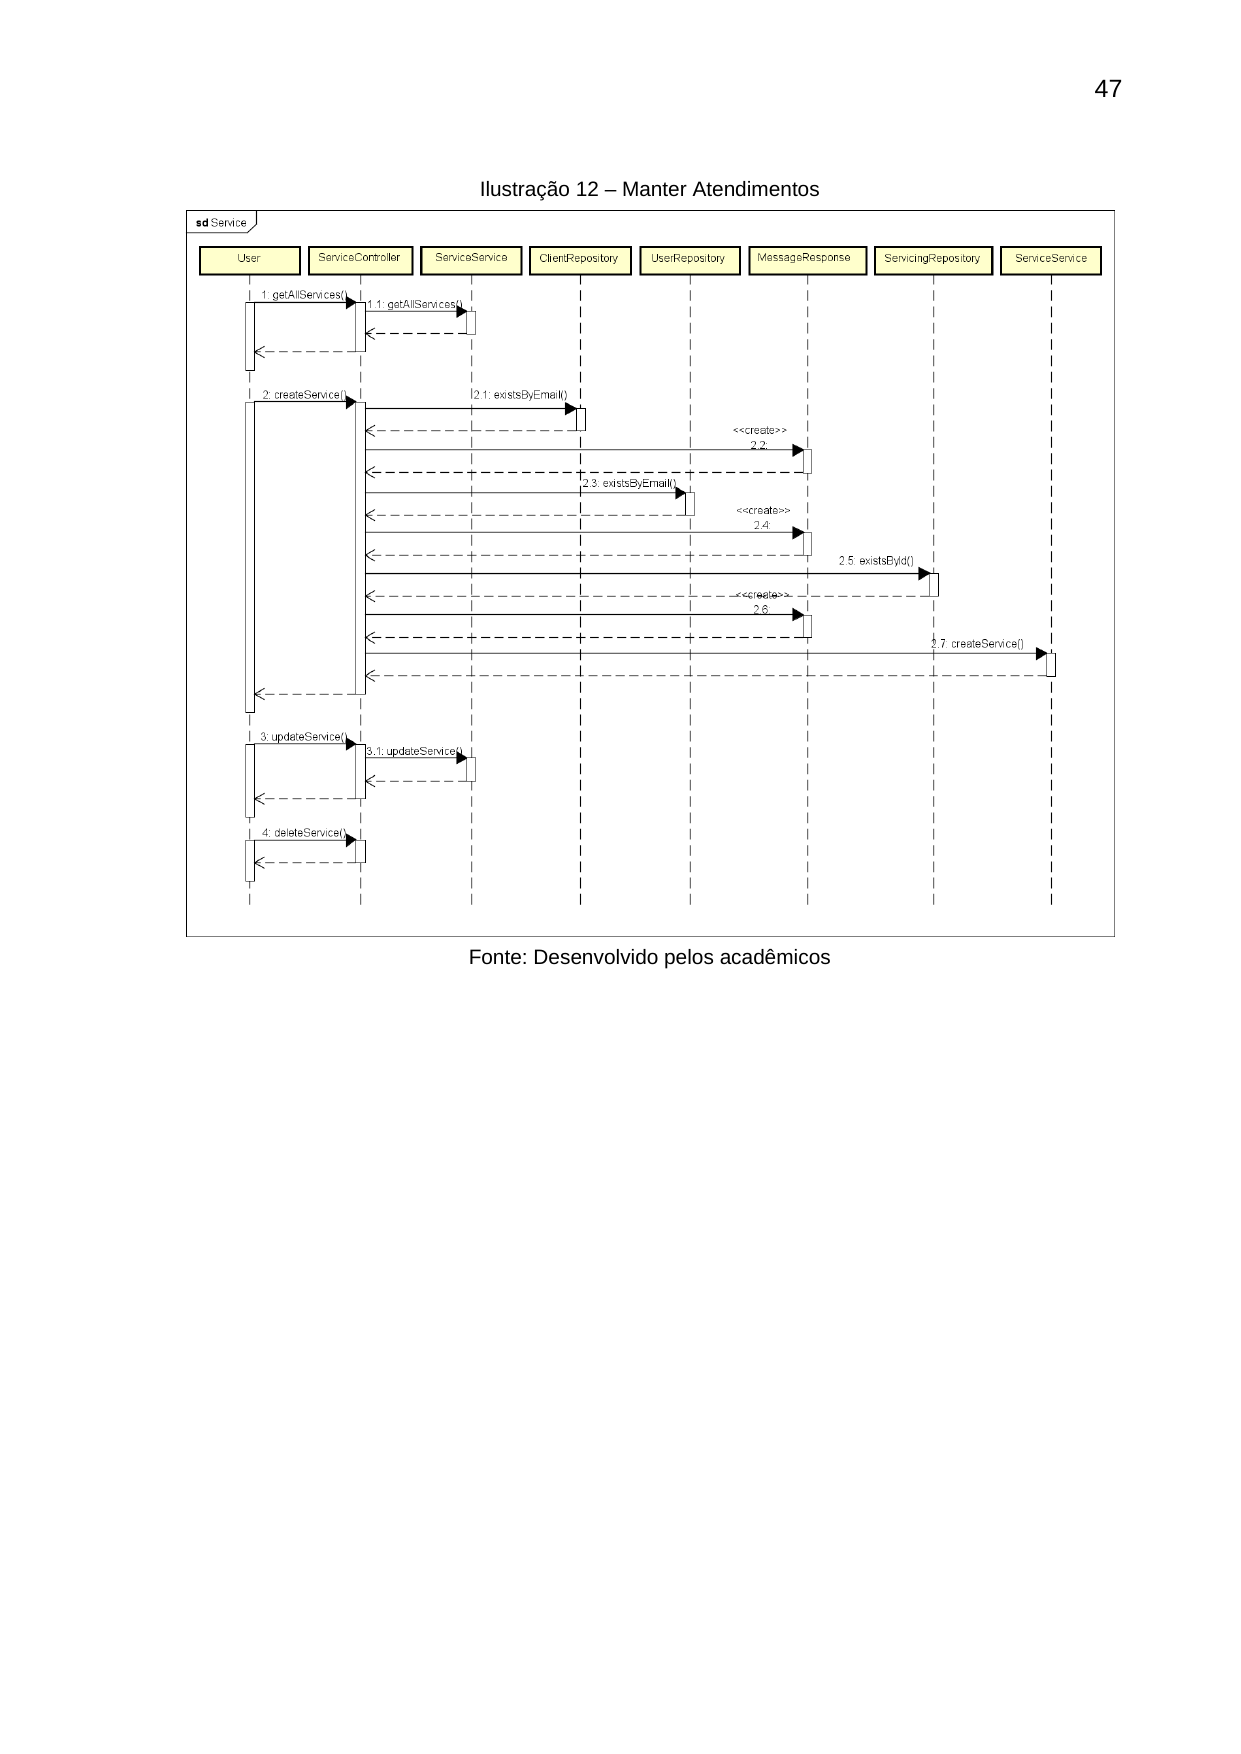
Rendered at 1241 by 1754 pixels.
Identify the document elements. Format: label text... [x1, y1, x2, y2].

text Fonte: Desenvolvido pelos acadêmicos [177, 945, 1122, 968]
picture [177, 201, 1123, 945]
text Ilustração 12 – Manter Atendimentos [177, 177, 1122, 201]
